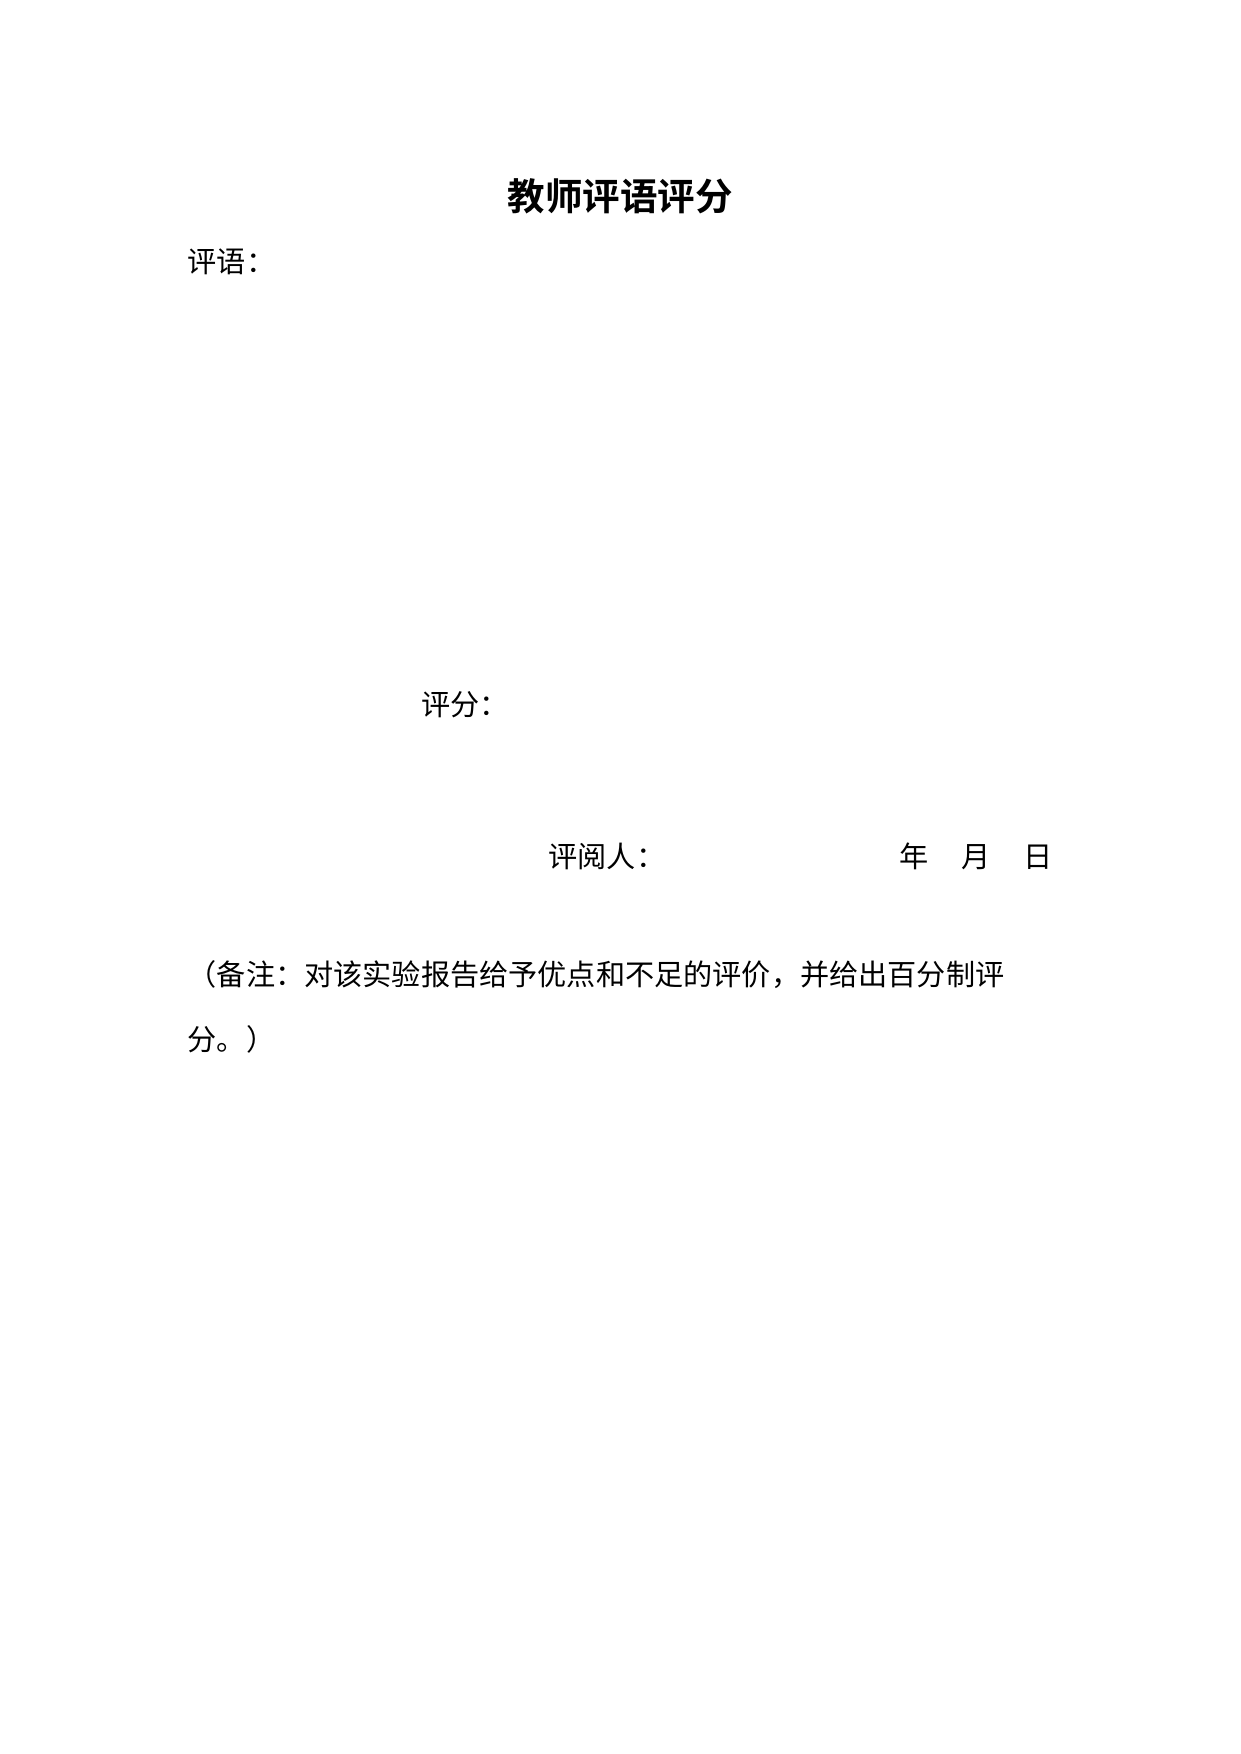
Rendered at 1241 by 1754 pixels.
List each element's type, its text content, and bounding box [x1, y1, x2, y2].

text 评阅人： 年 月 日 [187, 822, 1053, 887]
text 评语： [187, 227, 1053, 292]
text （备注：对该实验报告给予优点和不足的评价，并给出百分制评分。） [187, 940, 1053, 1070]
text 评分： [187, 671, 1053, 736]
text 教师评语评分 [187, 162, 1053, 227]
